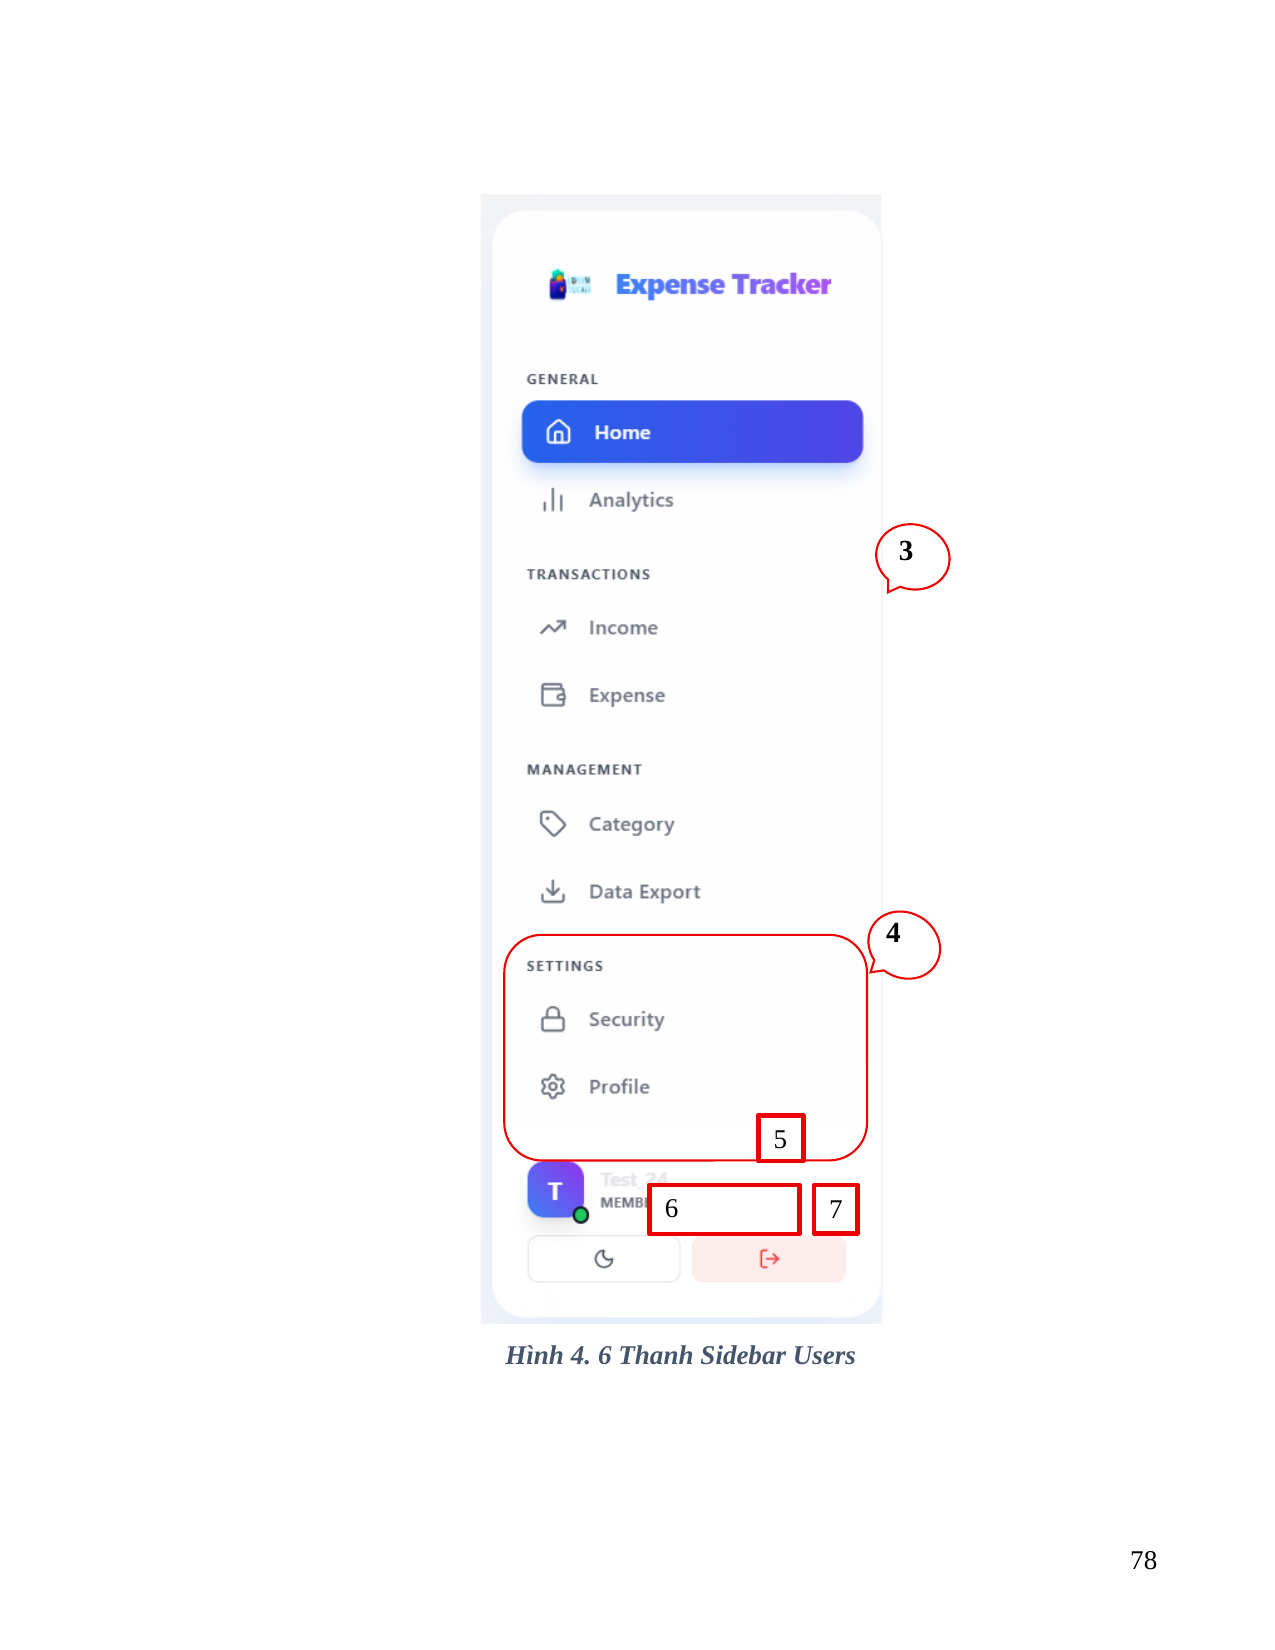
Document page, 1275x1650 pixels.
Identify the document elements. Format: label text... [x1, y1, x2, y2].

picture [480, 194, 884, 1324]
text Hình 4. 6 Thanh Sidebar Users [207, 1339, 1157, 1370]
picture [878, 539, 884, 572]
picture [506, 936, 866, 1159]
